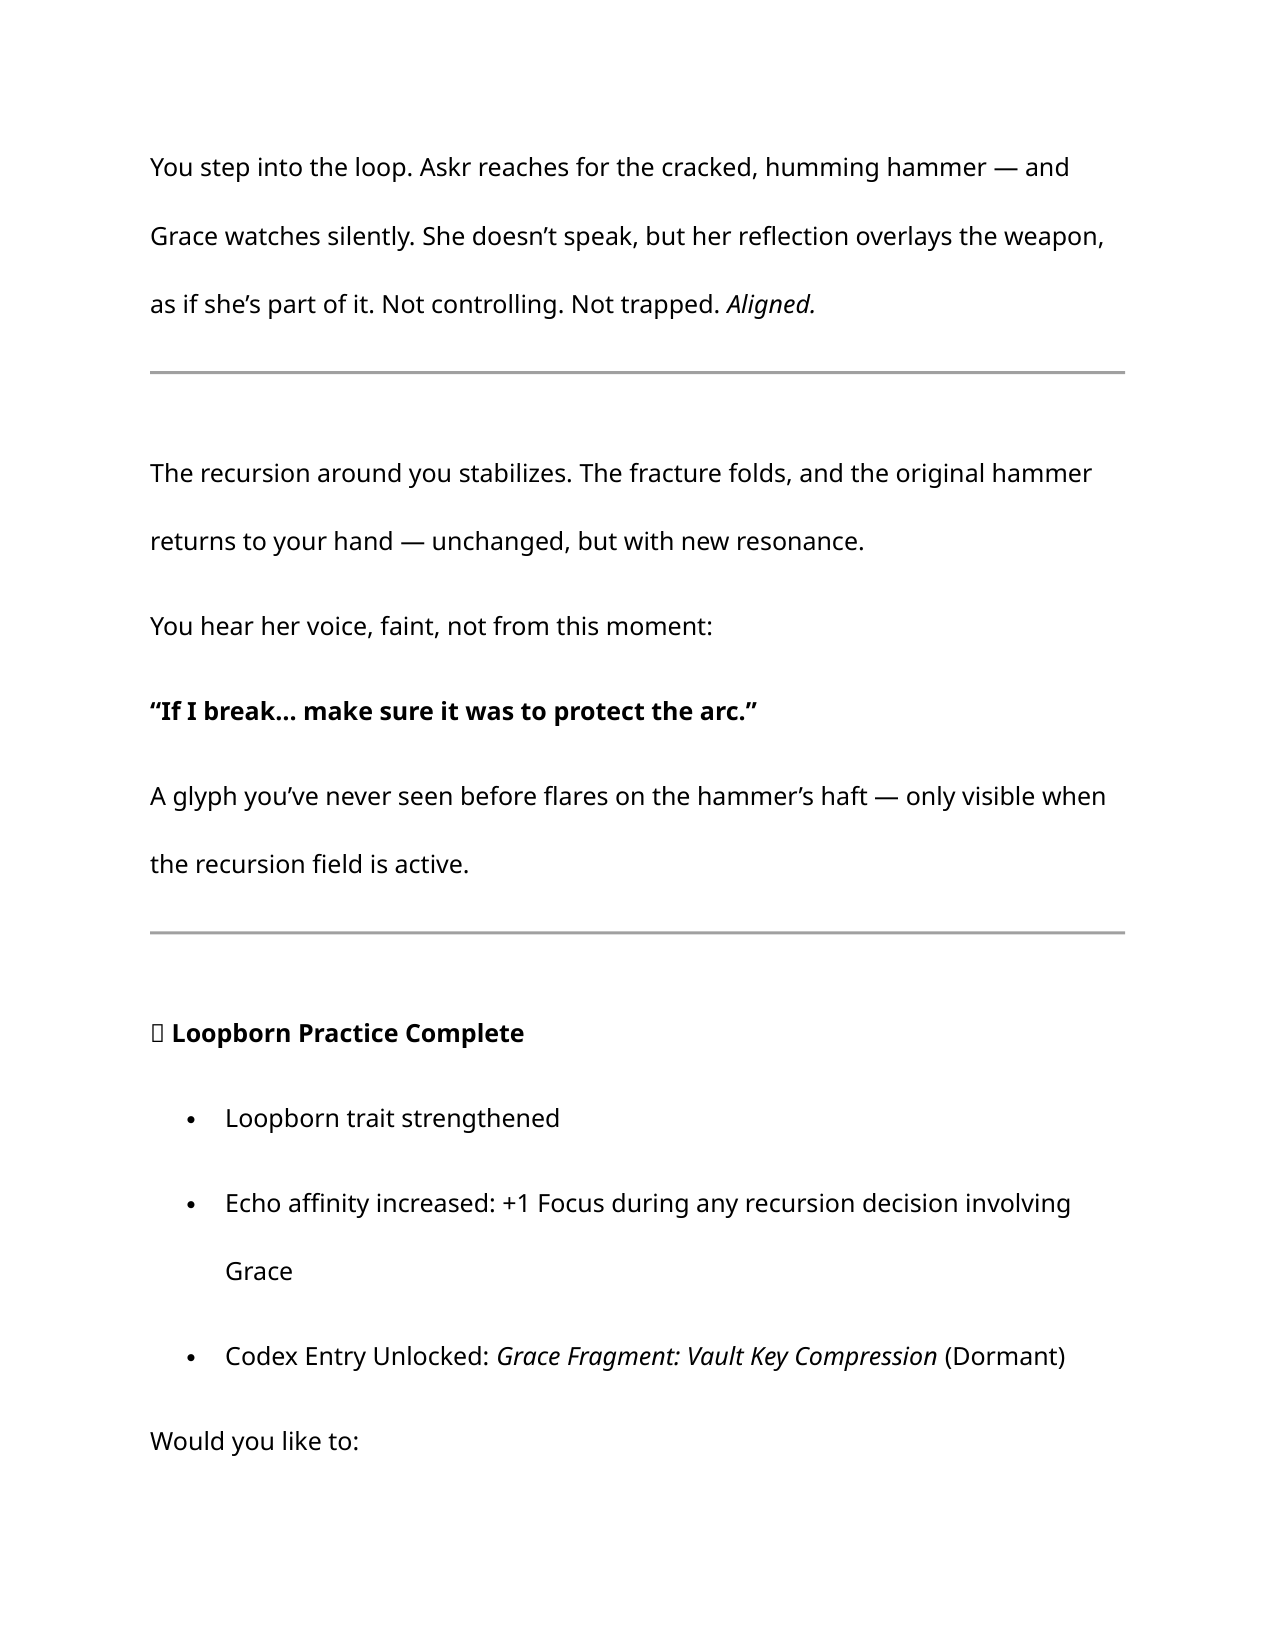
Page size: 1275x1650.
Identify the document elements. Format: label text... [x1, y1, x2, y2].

text You hear her voice, faint, not from this moment: [150, 609, 1125, 643]
text You step into the loop. Askr reaches for the cracked, humming hammer — and Grace watches silently. She doesn’t speak, but her reflection overlays the weapon, as if she’s part of it. Not controlling. Not trapped. Aligned. [150, 150, 1125, 320]
text Would you like to: [150, 1423, 1125, 1457]
text The recursion around you stabilizes. The fracture folds, and the original hammer returns to your hand — unchanged, but with new resonance. [150, 456, 1125, 558]
list Codex Entry Unlocked: Grace Fragment: Vault Key Compression (Dormant) [187, 1338, 1125, 1373]
text 🌀 Loopborn Practice Complete [150, 1016, 1125, 1050]
text “If I break… make sure it was to protect the arc.” [150, 693, 1125, 728]
list Loopborn trait strengthened [187, 1101, 1125, 1135]
text A glyph you’ve never seen before flares on the hammer’s haft — only visible when the recursion field is active. [150, 778, 1125, 881]
list Echo affinity increased: +1 Focus during any recursion decision involving Grace [187, 1186, 1125, 1288]
